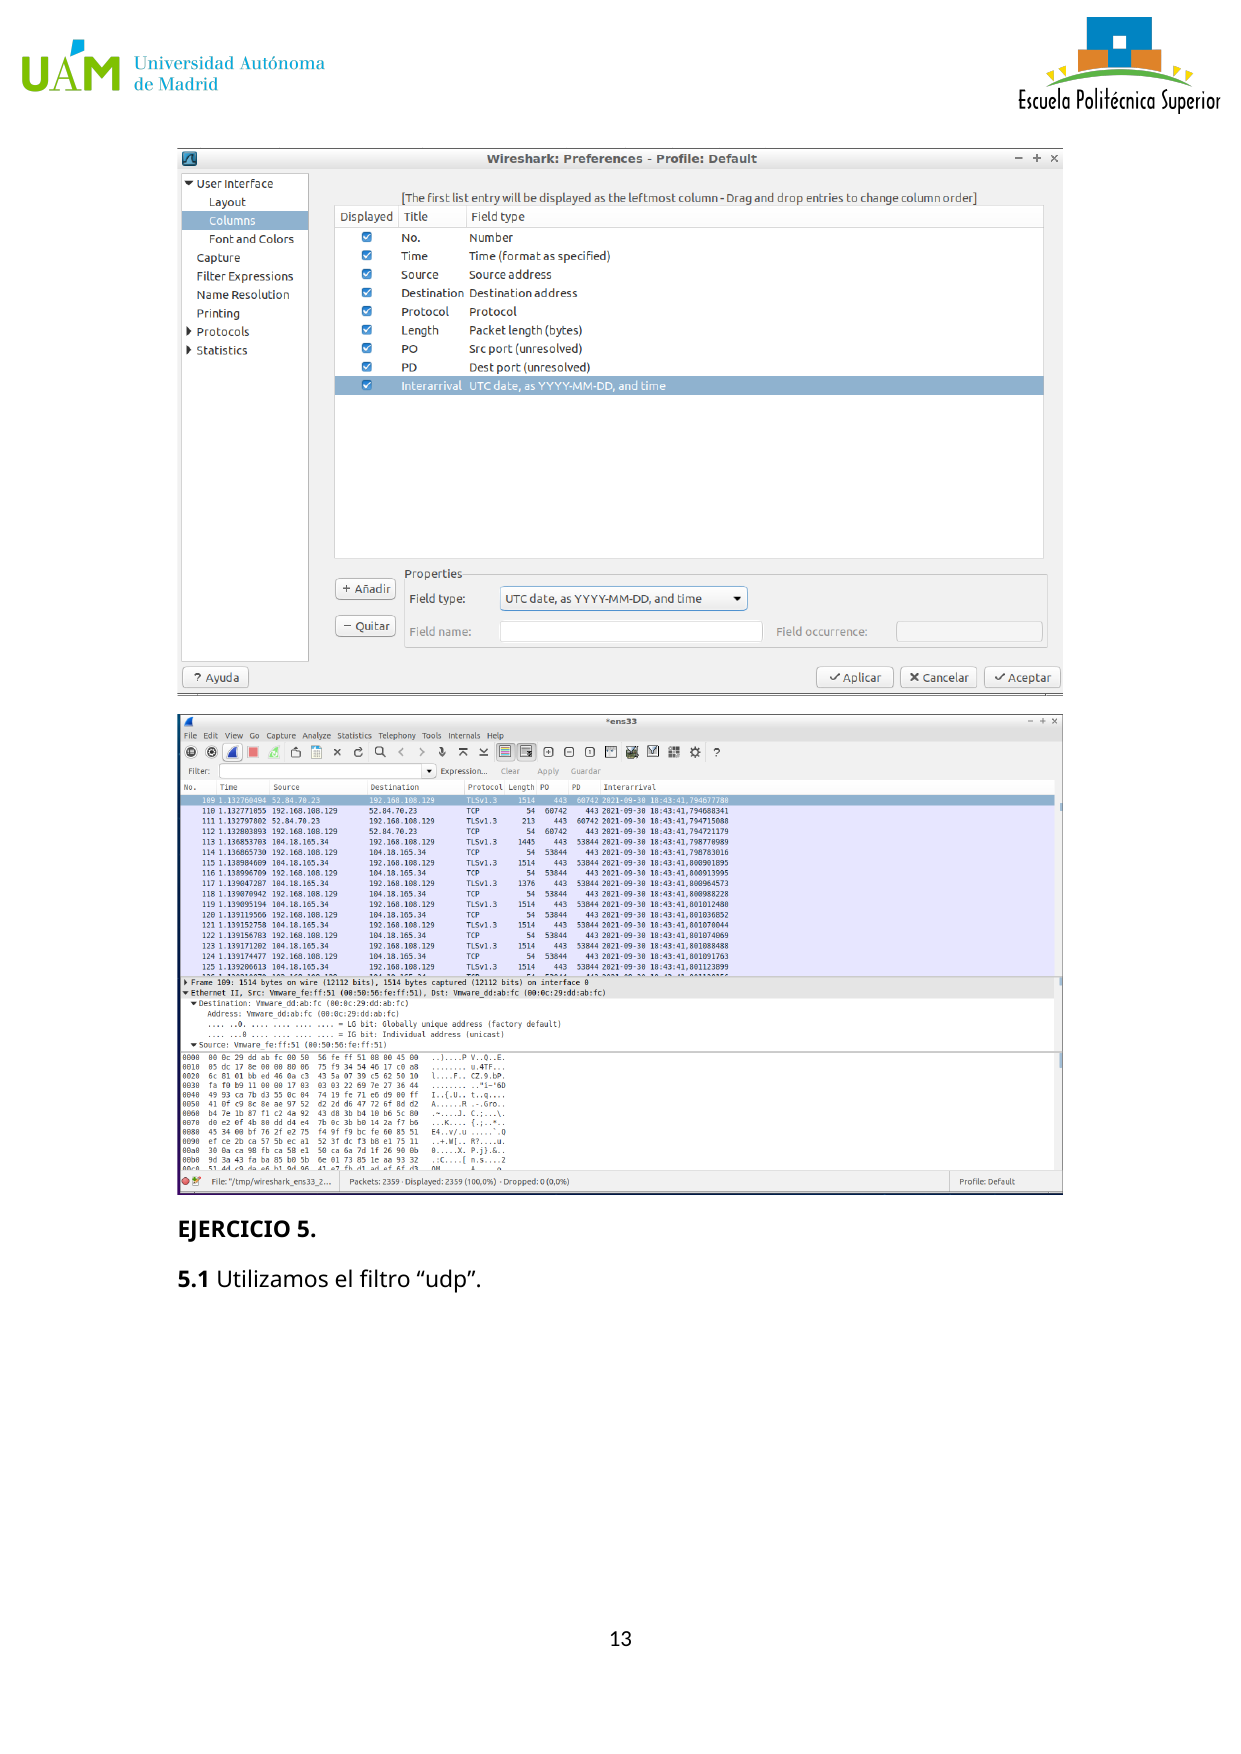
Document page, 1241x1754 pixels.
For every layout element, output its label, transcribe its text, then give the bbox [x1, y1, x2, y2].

text 5.1 Utilizamos el filtro “udp”. [177, 1263, 1063, 1295]
text EJERCICIO 5. [177, 1213, 1063, 1244]
picture [177, 147, 1063, 696]
picture [1114, 36, 1126, 48]
picture [20, 34, 327, 109]
picture [177, 714, 1063, 1195]
picture [1018, 17, 1221, 114]
